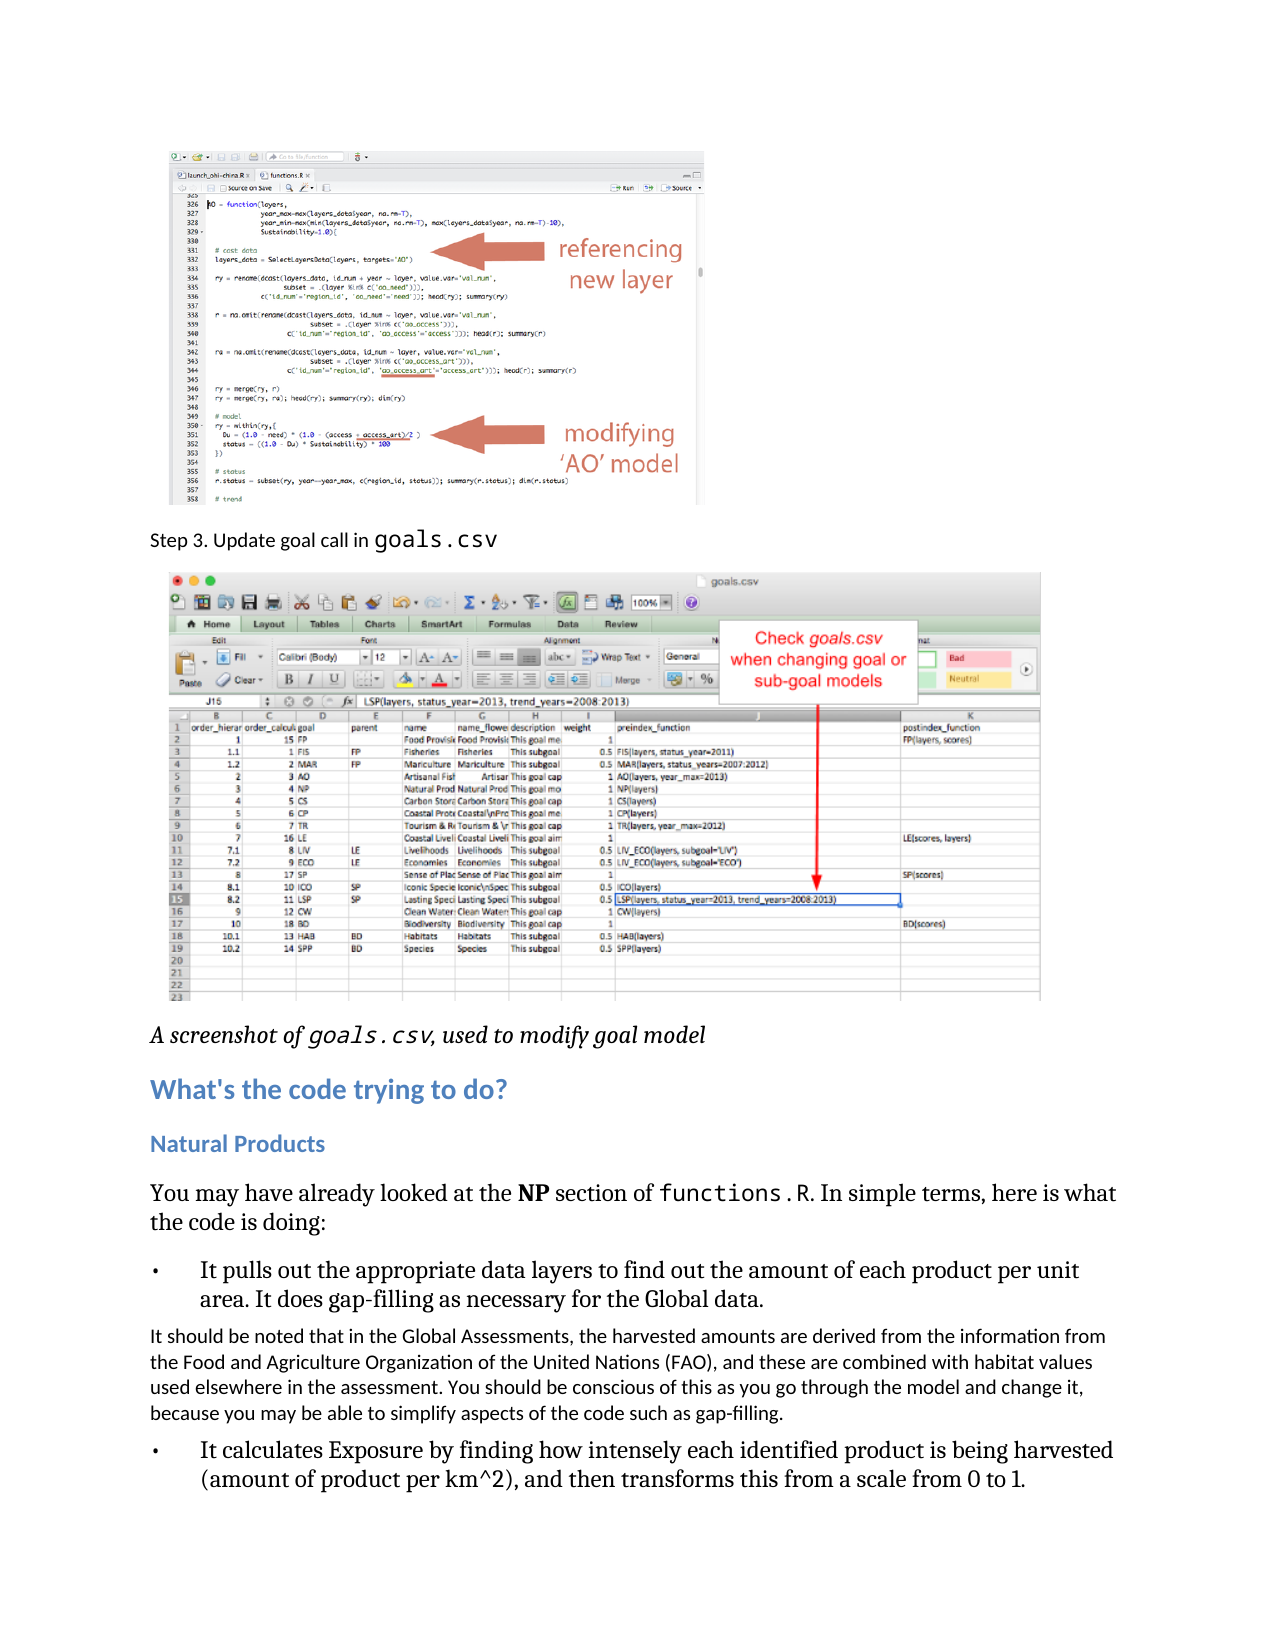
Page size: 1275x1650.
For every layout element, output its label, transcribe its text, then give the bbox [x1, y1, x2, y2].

text You may have already looked at the NP section of functions.R. In simple terms, here is what the code is doing: [150, 1177, 1125, 1237]
text It should be noted that in the Global Assessments, the harvested amounts are derived from the information from the Food and Agriculture Organization of the United Nations (FAO), and these are combined with habitat values used elsewhere in the assessment. You should be conscious of this as you go through the model and change it, because you may be able to simplify aspects of the code such as gap-filling. [150, 1324, 1125, 1425]
subtitle What's the code trying to do? [150, 1071, 1125, 1107]
list It pulls out the appropriate data layers to find out the amount of each product per unit area. It does gap-filling as necessary for the Global data. [150, 1256, 1125, 1313]
list It calculates Exposure by finding how intensely each identified product is being harvested (amount of product per km^2), and then transforms this from a scale from 0 to 1. [150, 1436, 1125, 1493]
subtitle Natural Products [150, 1128, 1125, 1158]
picture [168, 572, 1044, 1001]
text Step 3. Update goal call in goals.csv [150, 523, 1125, 554]
picture [168, 150, 705, 505]
text A screenshot of goals.csv, used to modify goal model [150, 1019, 1125, 1050]
